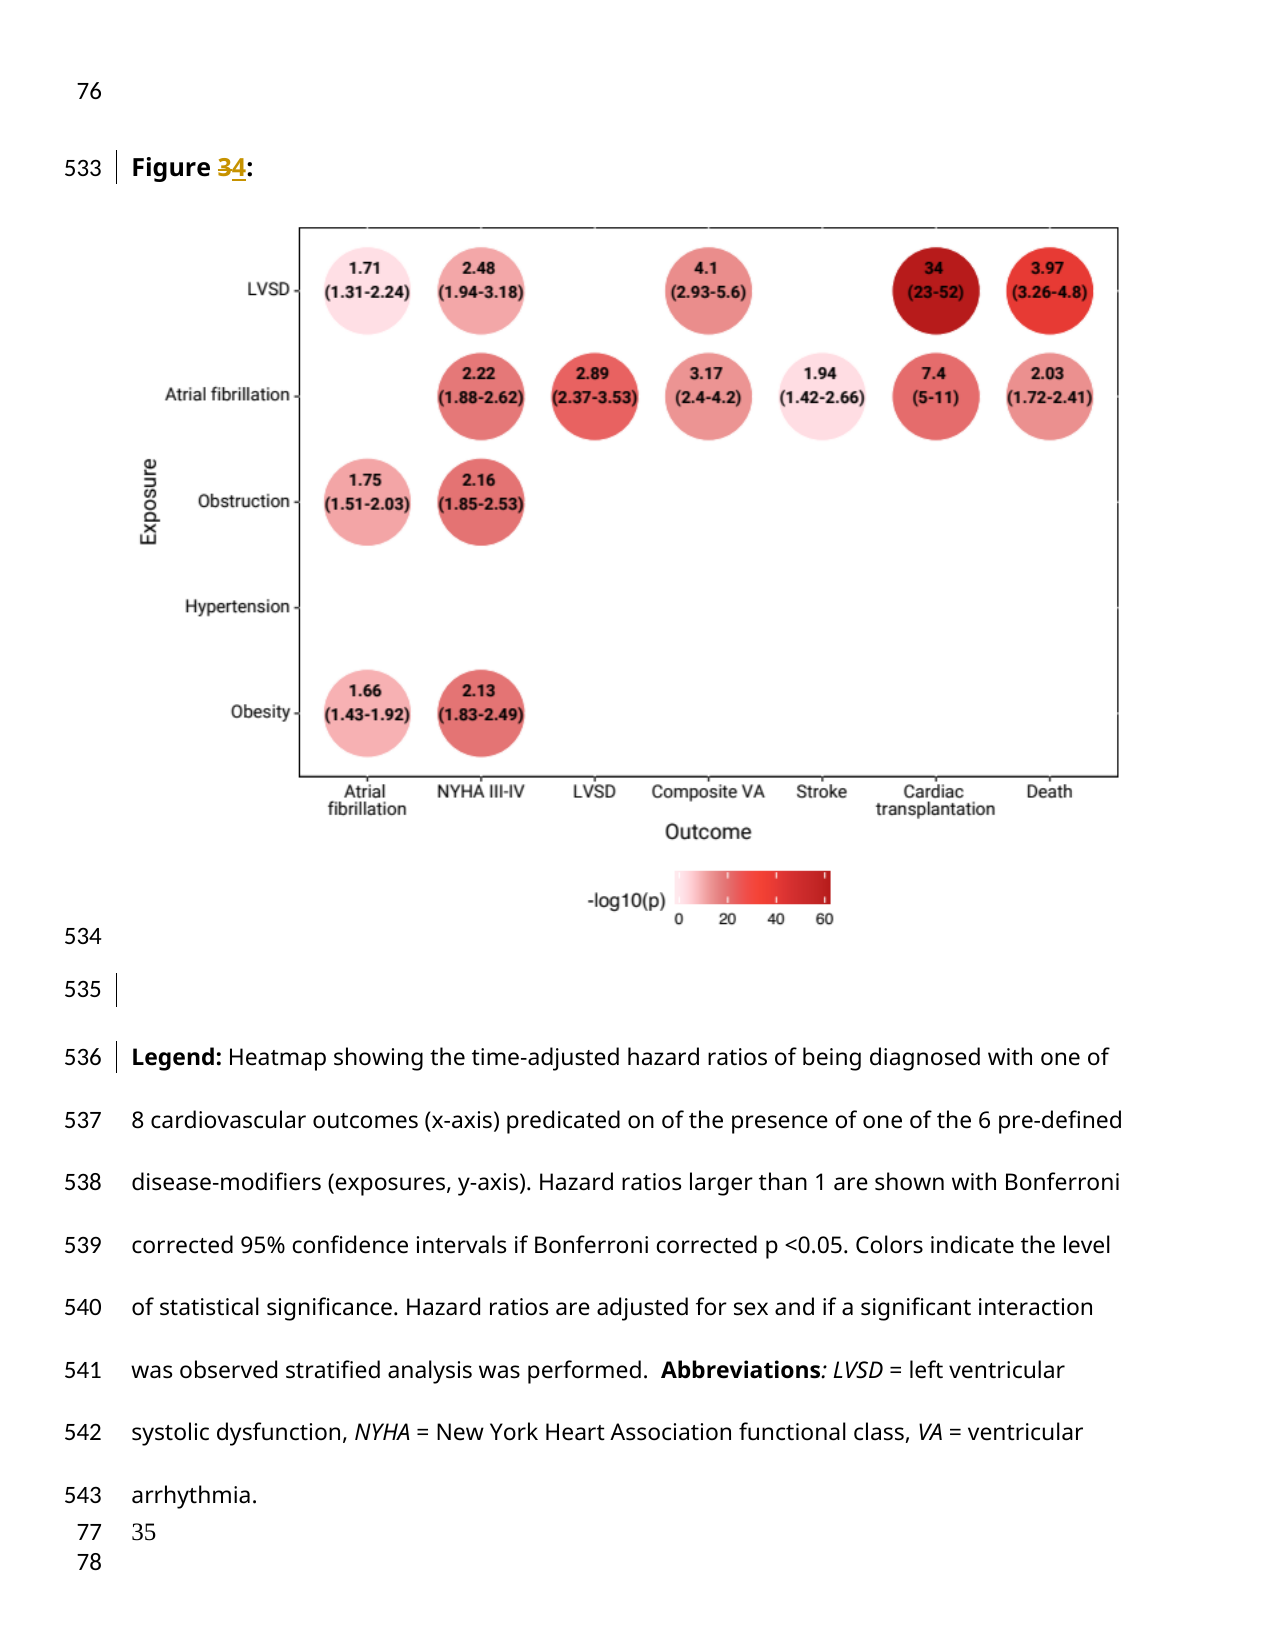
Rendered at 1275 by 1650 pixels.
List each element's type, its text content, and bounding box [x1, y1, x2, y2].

text Legend: Heatmap showing the time-adjusted hazard ratios of being diagnosed with one of 8 cardiovascular outcomes (x-axis) predicated on of the presence of one of the 6 pre-defined disease-modifiers (exposures, y-axis). Hazard ratios larger than 1 are shown with Bonferroni corrected 95% confidence intervals if Bonferroni corrected p <0.05. Colors indicate the level of statistical significance. Hazard ratios are adjusted for sex and if a significant interaction was observed stratified analysis was performed. Abbreviations: LVSD = left ventricular systolic dysfunction, NYHA = New York Heart Association functional class, VA = ventricular arrhythmia. [131, 1041, 1125, 1510]
text Figure : [131, 150, 1125, 184]
